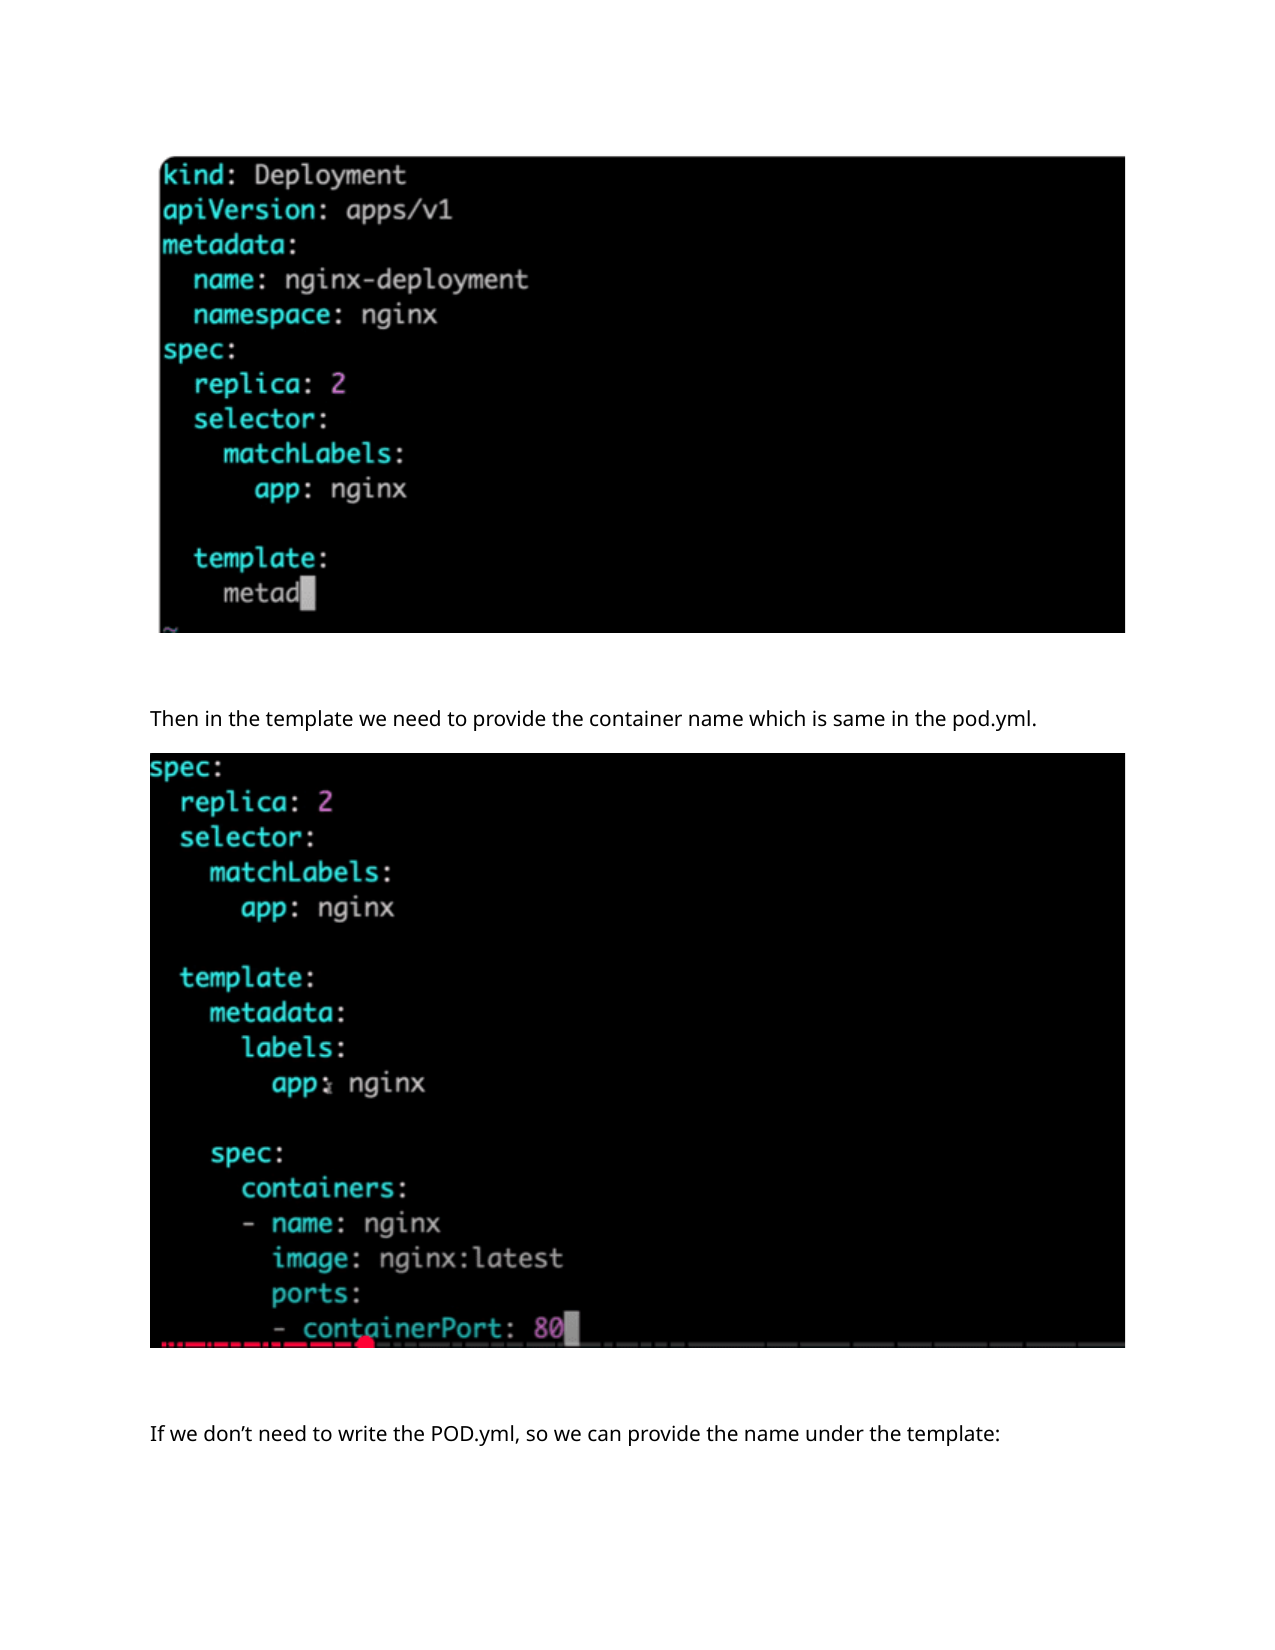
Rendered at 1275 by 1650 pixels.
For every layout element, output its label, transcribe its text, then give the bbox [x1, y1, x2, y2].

picture [150, 753, 1125, 1348]
text Then in the template we need to provide the container name which is same in the pod.yml. [150, 704, 1125, 732]
picture [150, 150, 1125, 633]
text If we don’t need to write the POD.yml, so we can provide the name under the template: [150, 1419, 1125, 1447]
